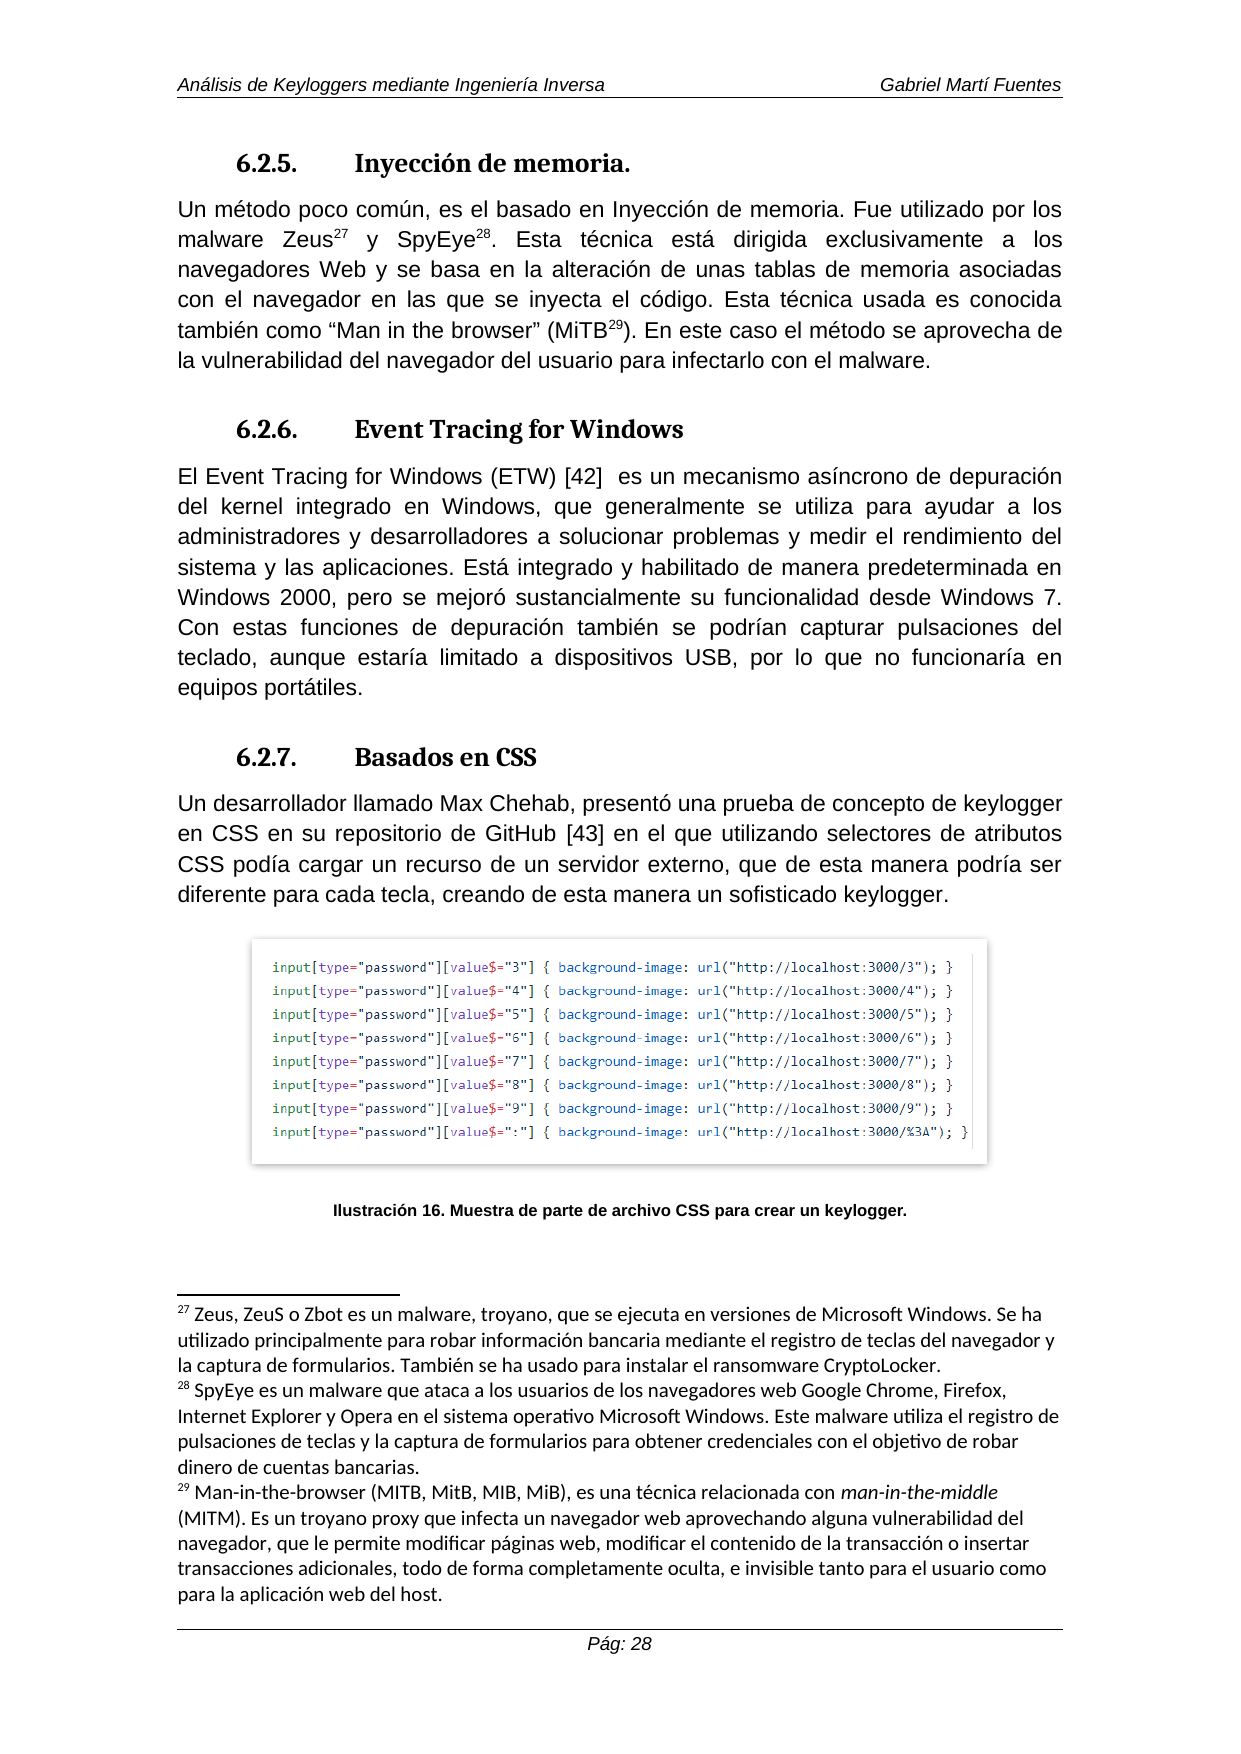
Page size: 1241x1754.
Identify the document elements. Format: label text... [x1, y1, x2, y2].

subtitle Inyección de memoria. [236, 148, 1063, 179]
text El Event Tracing for Windows (ETW) es un mecanismo asíncrono de depuración del kernel integrado en Windows, que generalmente se utiliza para ayudar a los administradores y desarrolladores a solucionar problemas y medir el rendimiento del sistema y las aplicaciones. Está integrado y habilitado de manera predeterminada en Windows 2000, pero se mejoró sustancialmente su funcionalidad desde Windows 7. Con estas funciones de depuración también se podrían capturar pulsaciones del teclado, aunque estaría limitado a dispositivos USB, por lo que no funcionaría en equipos portátiles. [177, 463, 1063, 701]
subtitle Basados en CSS [236, 742, 1063, 773]
picture [267, 954, 973, 1149]
text Un método poco común, es el basado en Inyección de memoria. Fue utilizado por los malware Zeus y SpyEye. Esta técnica está dirigida exclusivamente a los navegadores Web y se basa en la alteración de unas tablas de memoria asociadas con el navegador en las que se inyecta el código. Esta técnica usada es conocida también como “Man in the browser” (MiTB). En este caso el método se aprovecha de la vulnerabilidad del navegador del usuario para infectarlo con el malware. [177, 196, 1063, 373]
subtitle Event Tracing for Windows [236, 414, 1063, 446]
text Ilustración 16. Muestra de parte de archivo CSS para crear un keylogger. [177, 1201, 1063, 1220]
text Un desarrollador llamado Max Chehab, presentó una prueba de concepto de keylogger en CSS en su repositorio de GitHub en el que utilizando selectores de atributos CSS podía cargar un recurso de un servidor externo, que de esta manera podría ser diferente para cada tecla, creando de esta manera un sofisticado keylogger. [177, 790, 1063, 907]
